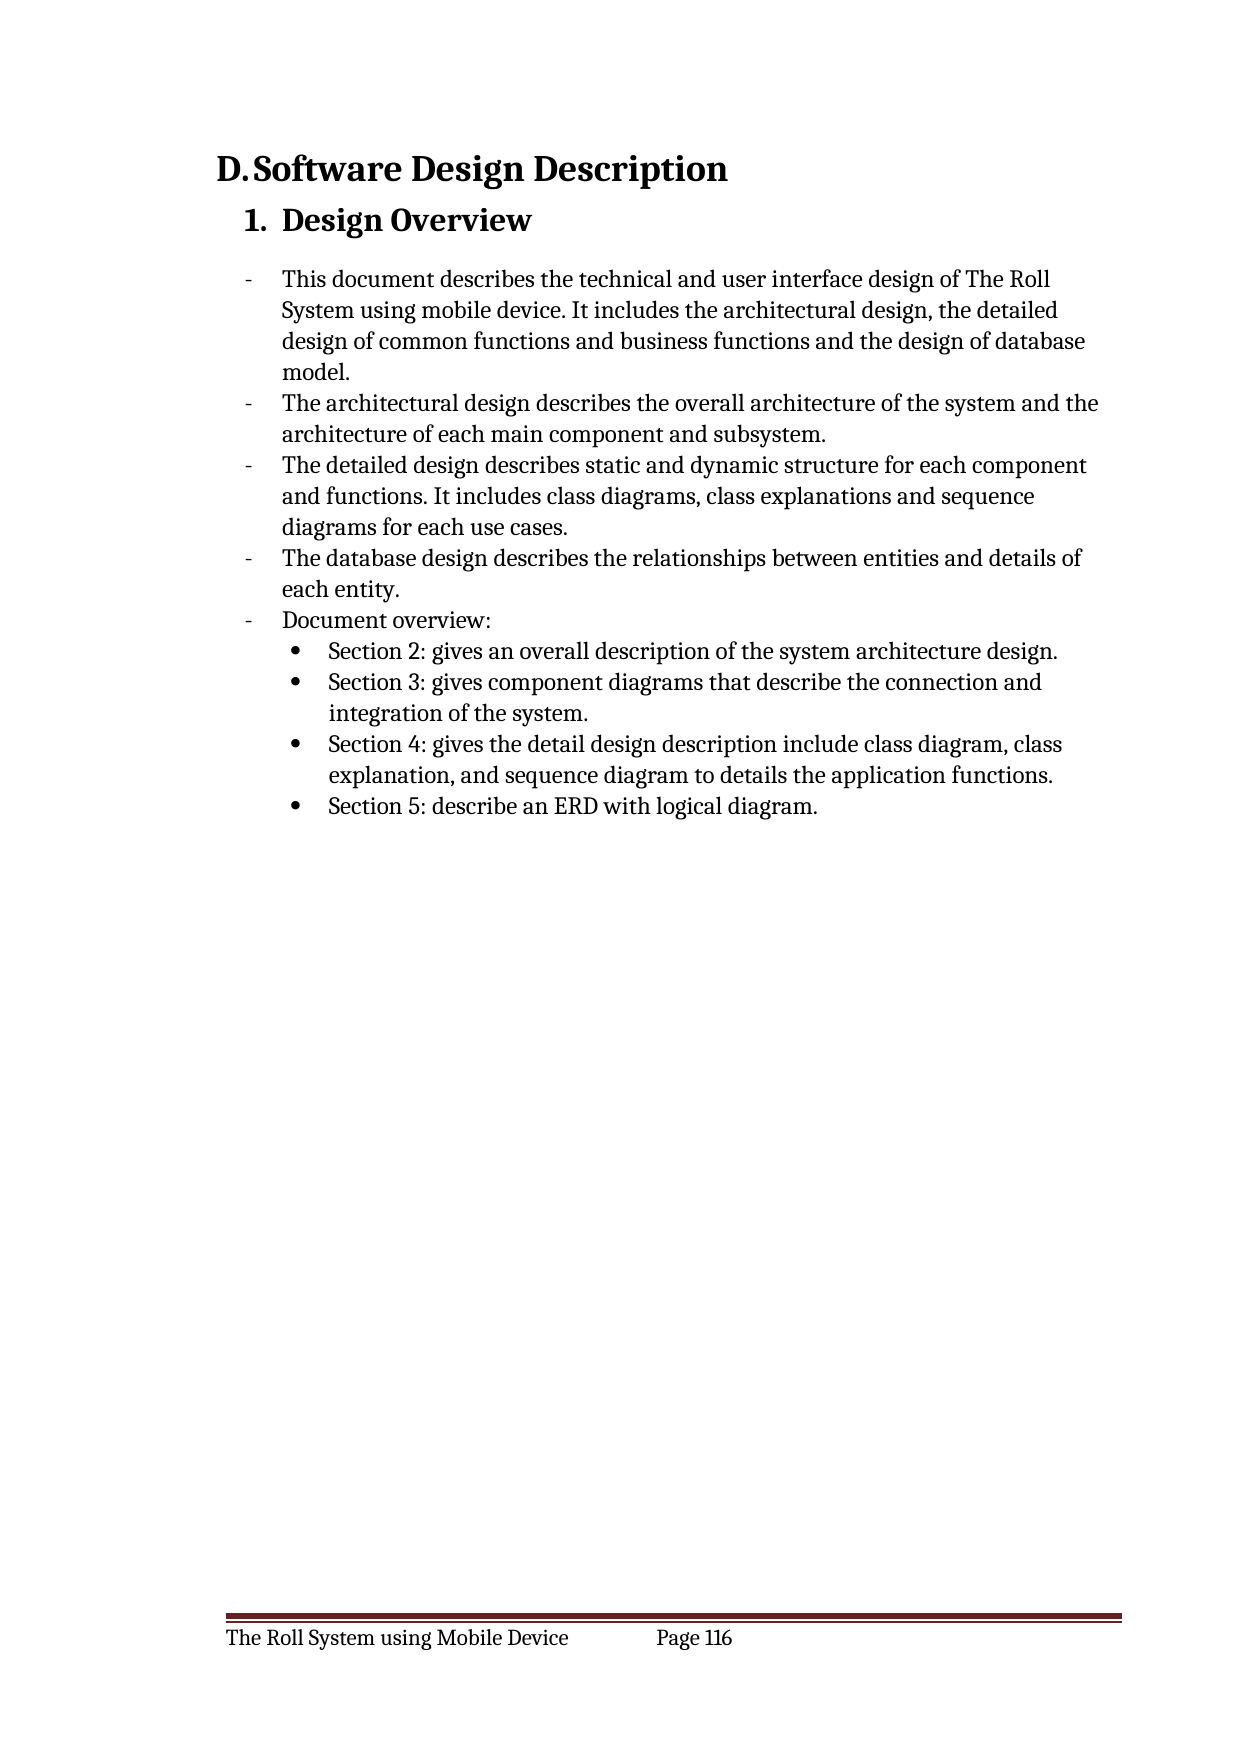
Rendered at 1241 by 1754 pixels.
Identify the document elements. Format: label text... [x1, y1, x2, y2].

list This document describes the technical and user interface design of The Roll System using mobile device. It includes the architectural design, the detailed design of common functions and business functions and the design of database model. [244, 264, 1122, 386]
list Section 4: gives the detail design description include class diagram, class explanation, and sequence diagram to details the application functions. [291, 730, 1122, 790]
list Section 2: gives an overall description of the system architecture design. [291, 637, 1122, 666]
list The architectural design describes the overall architecture of the system and the architecture of each main component and subsystem. [244, 389, 1122, 448]
list Section 3: gives component diagrams that describe the connection and integration of the system. [291, 668, 1122, 728]
subtitle Software Design Description [216, 148, 1122, 191]
list Section 5: describe an ERD with logical diagram. [291, 792, 1122, 821]
list The detailed design describes static and dynamic structure for each component and functions. It includes class diagrams, class explanations and sequence diagrams for each use cases. [244, 451, 1122, 542]
list The database design describes the relationships between entities and details of each entity. [244, 544, 1122, 604]
subtitle Design Overview [244, 201, 1122, 239]
list Document overview: [244, 606, 1122, 635]
